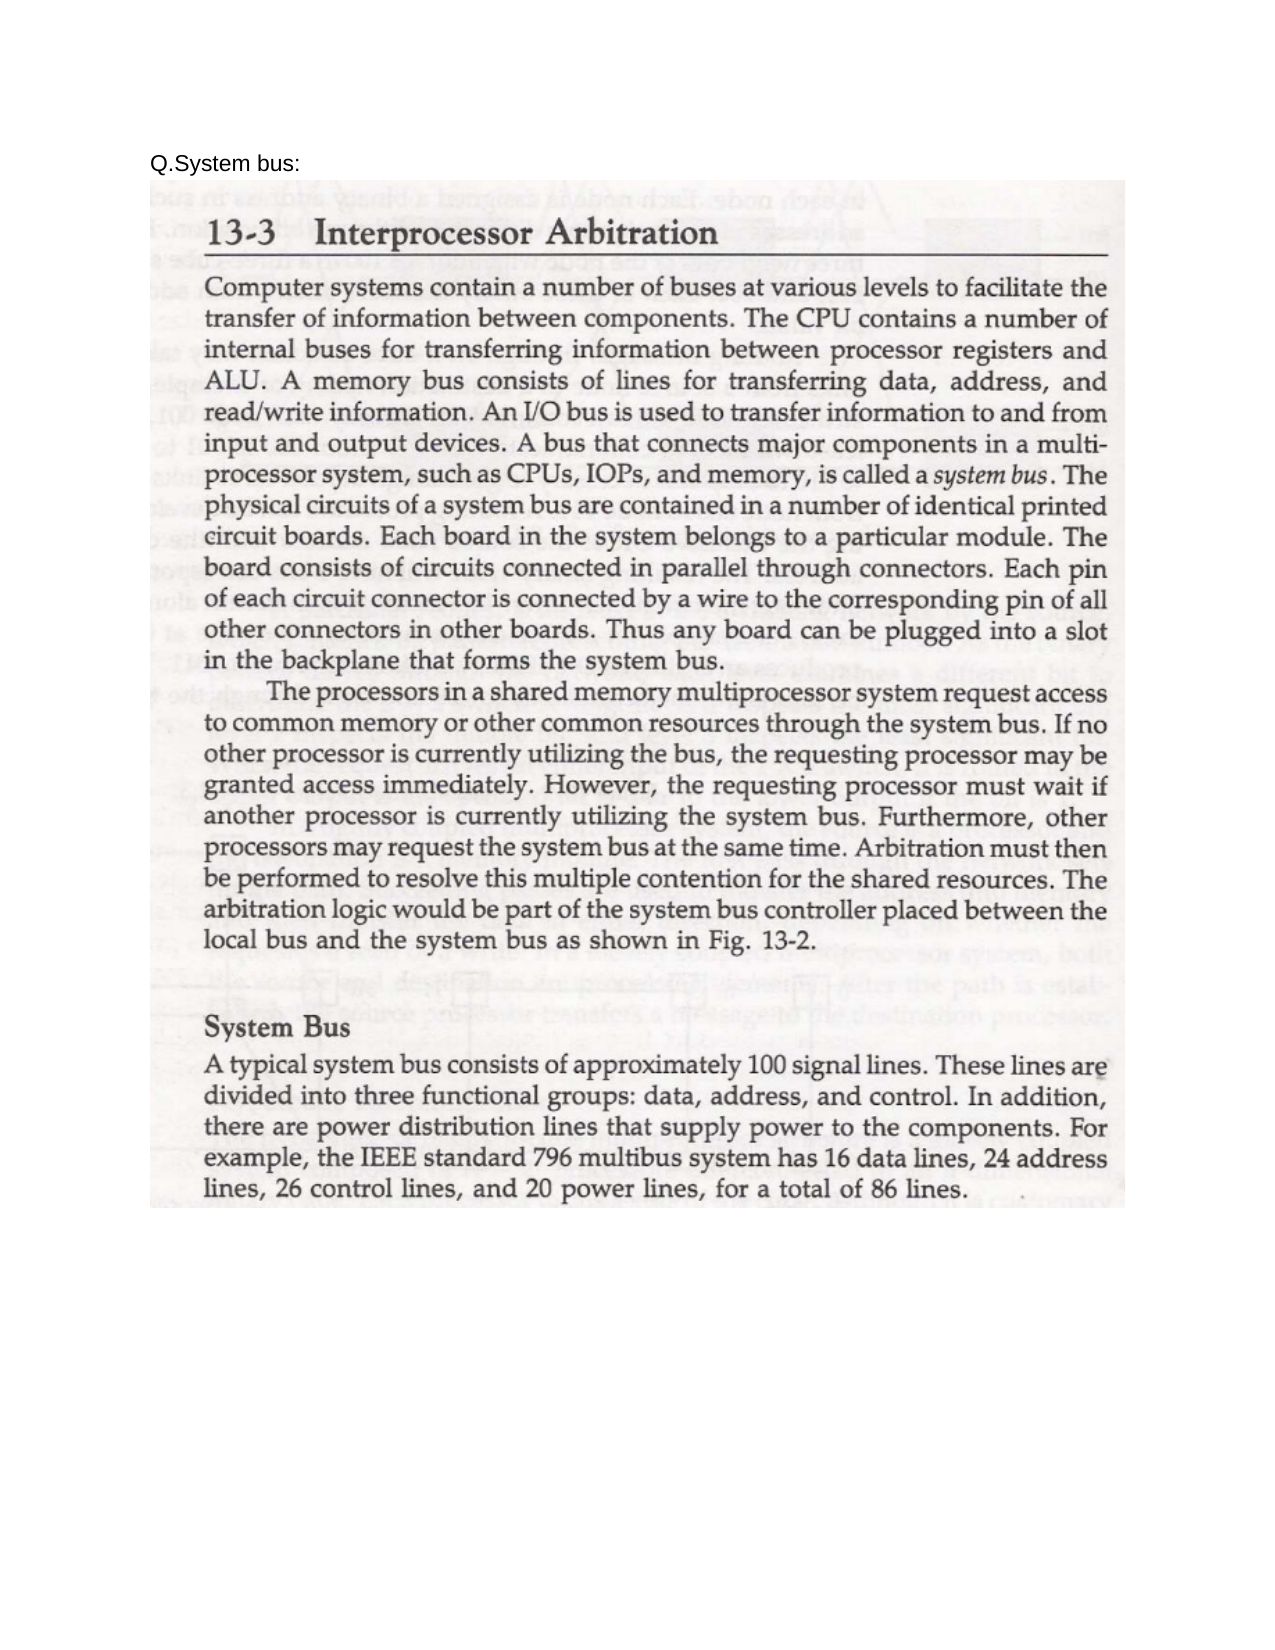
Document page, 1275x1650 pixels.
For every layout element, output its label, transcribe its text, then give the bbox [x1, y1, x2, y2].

text Q.System bus: [150, 150, 1125, 176]
picture [150, 180, 1125, 1208]
